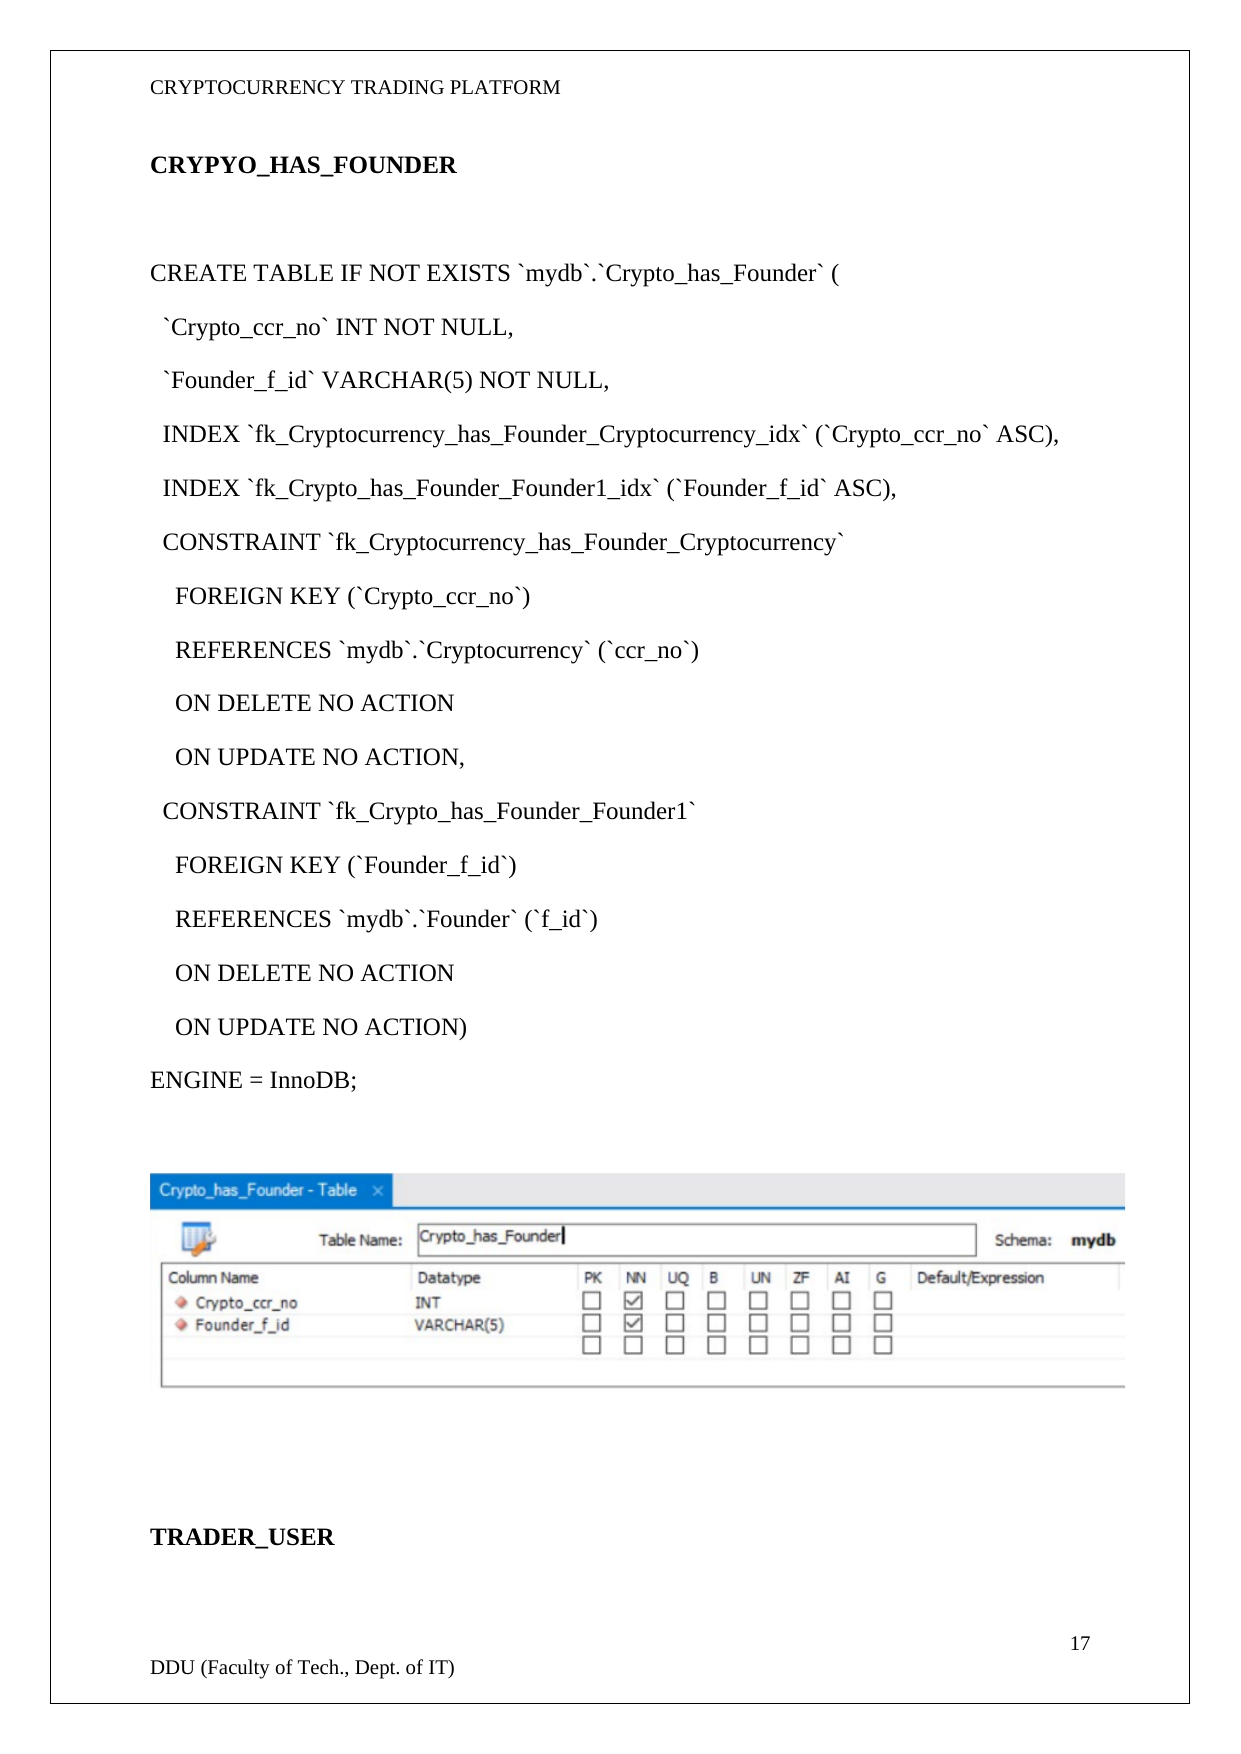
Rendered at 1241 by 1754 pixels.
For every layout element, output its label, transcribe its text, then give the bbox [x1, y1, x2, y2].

text ENGINE = InnoDB; [150, 1066, 1090, 1094]
text ON DELETE NO ACTION [150, 958, 1090, 987]
text ON UPDATE NO ACTION, [150, 742, 1090, 771]
text CONSTRAINT `fk_Crypto_has_Founder_Founder1` [150, 796, 1090, 825]
text REFERENCES `mydb`.`Founder` (`f_id`) [150, 904, 1090, 933]
text CRYPYO_HAS_FOUNDER [150, 150, 1090, 179]
text REFERENCES `mydb`.`Cryptocurrency` (`ccr_no`) [150, 635, 1090, 663]
text ON DELETE NO ACTION [150, 688, 1090, 717]
text INDEX `fk_Cryptocurrency_has_Founder_Cryptocurrency_idx` (`Crypto_ccr_no` ASC), [150, 419, 1090, 448]
text `Crypto_ccr_no` INT NOT NULL, [150, 312, 1090, 340]
text `Founder_f_id` VARCHAR(5) NOT NULL, [150, 365, 1090, 394]
text CREATE TABLE IF NOT EXISTS `mydb`.`Crypto_has_Founder` ( [150, 258, 1090, 286]
text FOREIGN KEY (`Founder_f_id`) [150, 850, 1090, 879]
text TRADER_USER [150, 1522, 1090, 1551]
text CONSTRAINT `fk_Cryptocurrency_has_Founder_Cryptocurrency` [150, 527, 1090, 556]
text INDEX `fk_Crypto_has_Founder_Founder1_idx` (`Founder_f_id` ASC), [150, 473, 1090, 502]
text FOREIGN KEY (`Crypto_ccr_no`) [150, 581, 1090, 609]
text ON UPDATE NO ACTION) [150, 1012, 1090, 1040]
picture [150, 1173, 1125, 1390]
